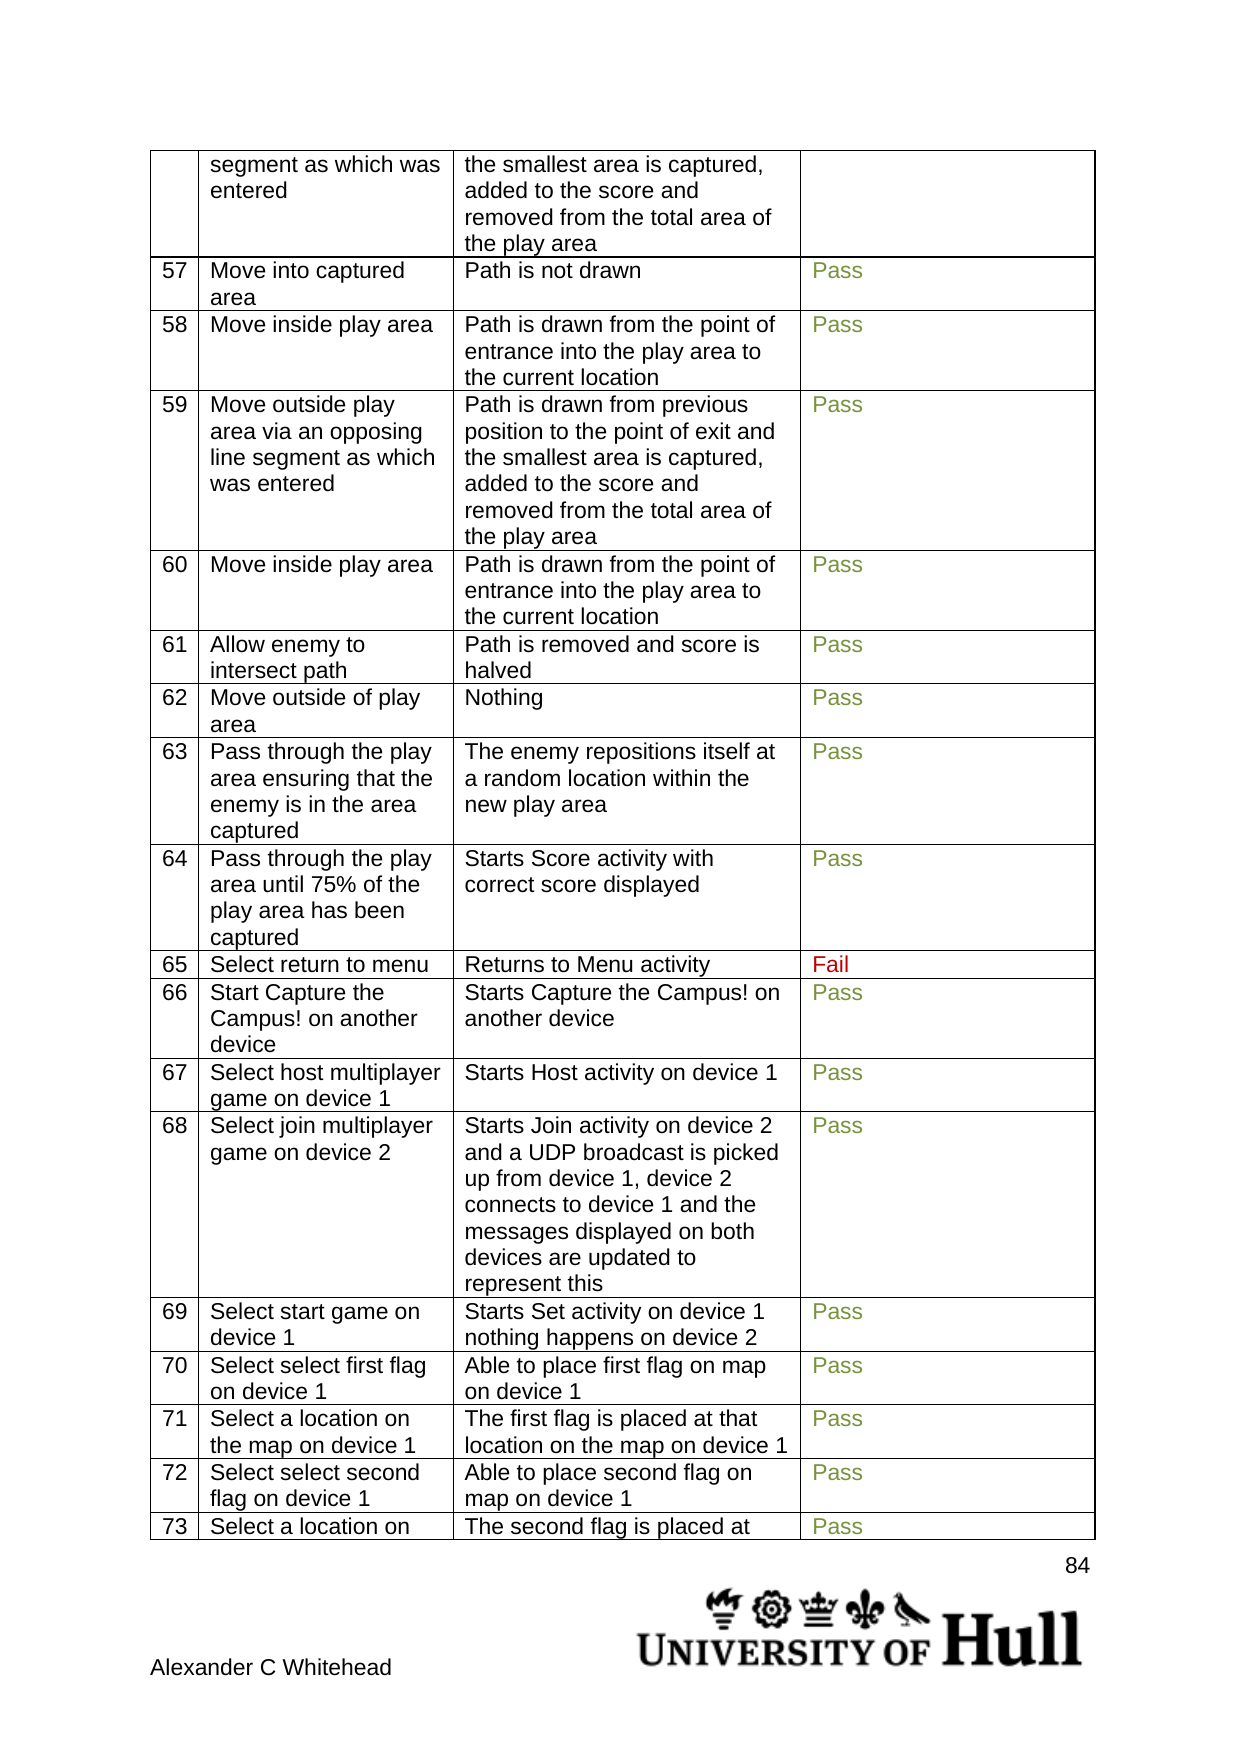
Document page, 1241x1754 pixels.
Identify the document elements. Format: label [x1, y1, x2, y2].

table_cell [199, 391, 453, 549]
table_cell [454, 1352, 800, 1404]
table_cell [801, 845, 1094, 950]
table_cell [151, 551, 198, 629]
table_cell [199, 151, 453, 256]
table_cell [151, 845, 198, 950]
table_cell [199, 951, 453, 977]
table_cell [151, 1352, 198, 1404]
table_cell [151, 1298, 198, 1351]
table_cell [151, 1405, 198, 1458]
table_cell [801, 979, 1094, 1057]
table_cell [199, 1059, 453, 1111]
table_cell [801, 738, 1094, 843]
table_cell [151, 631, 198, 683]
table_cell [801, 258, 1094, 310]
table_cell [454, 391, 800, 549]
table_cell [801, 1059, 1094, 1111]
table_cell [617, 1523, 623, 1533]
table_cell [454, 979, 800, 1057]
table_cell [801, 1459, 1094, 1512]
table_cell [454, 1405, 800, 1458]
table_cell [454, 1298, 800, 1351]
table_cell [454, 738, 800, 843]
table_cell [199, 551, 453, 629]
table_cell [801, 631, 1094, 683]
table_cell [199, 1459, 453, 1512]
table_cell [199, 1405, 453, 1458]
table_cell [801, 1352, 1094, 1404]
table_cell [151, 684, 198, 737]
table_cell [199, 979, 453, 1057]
picture [630, 1578, 1091, 1676]
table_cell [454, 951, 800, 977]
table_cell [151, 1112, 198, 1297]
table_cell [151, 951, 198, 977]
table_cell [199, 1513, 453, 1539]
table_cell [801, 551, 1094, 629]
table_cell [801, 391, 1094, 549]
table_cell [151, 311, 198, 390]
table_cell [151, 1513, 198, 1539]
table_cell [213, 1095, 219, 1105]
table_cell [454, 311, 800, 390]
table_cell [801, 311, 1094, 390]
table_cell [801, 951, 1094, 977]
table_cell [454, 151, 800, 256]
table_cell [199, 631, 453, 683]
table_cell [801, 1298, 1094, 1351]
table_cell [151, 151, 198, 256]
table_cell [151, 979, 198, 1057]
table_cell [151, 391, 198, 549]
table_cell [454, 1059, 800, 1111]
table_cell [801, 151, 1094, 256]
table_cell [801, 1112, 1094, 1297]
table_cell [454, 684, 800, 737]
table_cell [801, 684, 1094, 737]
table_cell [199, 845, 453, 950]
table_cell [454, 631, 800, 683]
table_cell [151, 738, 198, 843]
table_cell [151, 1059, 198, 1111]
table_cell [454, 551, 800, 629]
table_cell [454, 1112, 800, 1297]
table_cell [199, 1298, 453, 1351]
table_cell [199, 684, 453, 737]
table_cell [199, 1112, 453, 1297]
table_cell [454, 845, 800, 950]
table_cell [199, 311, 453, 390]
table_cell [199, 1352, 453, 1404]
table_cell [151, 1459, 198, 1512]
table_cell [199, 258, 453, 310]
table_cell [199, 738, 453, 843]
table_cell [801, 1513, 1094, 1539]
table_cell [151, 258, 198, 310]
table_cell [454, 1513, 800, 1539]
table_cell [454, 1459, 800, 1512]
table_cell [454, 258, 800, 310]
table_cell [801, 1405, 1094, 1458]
